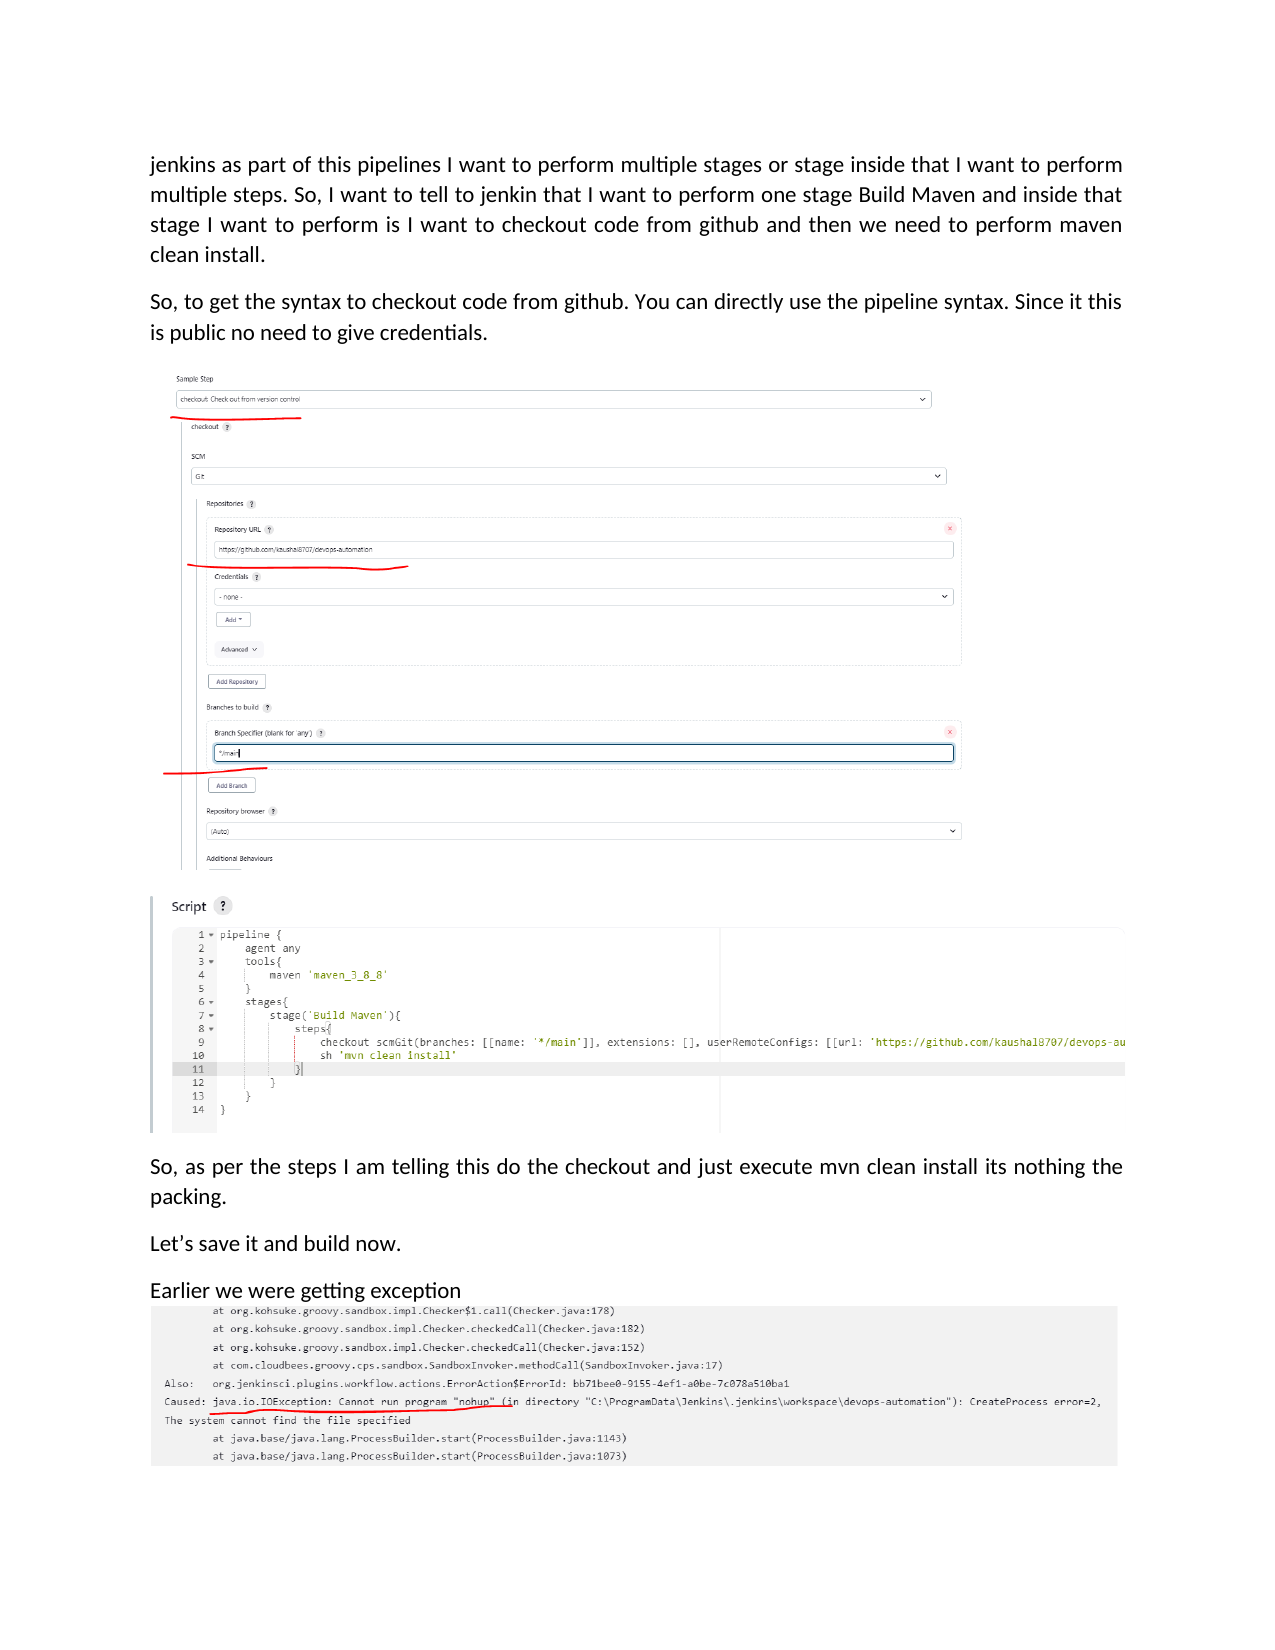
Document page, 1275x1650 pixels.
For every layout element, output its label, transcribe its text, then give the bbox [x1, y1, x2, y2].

text Let’s save it and build now. [150, 1229, 1125, 1257]
text Earlier we were getting exception [150, 1276, 1125, 1306]
text So, as per the steps I am telling this do the checkout and just execute mvn clean install its nothing the packing. [150, 1152, 1125, 1210]
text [150, 150, 1125, 269]
picture [150, 1306, 1125, 1466]
picture [150, 364, 1125, 870]
picture [150, 888, 1125, 1133]
text So, to get the syntax to checkout code from github. You can directly use the pipeline syntax. Since it this is public no need to give credentials. [150, 287, 1125, 346]
